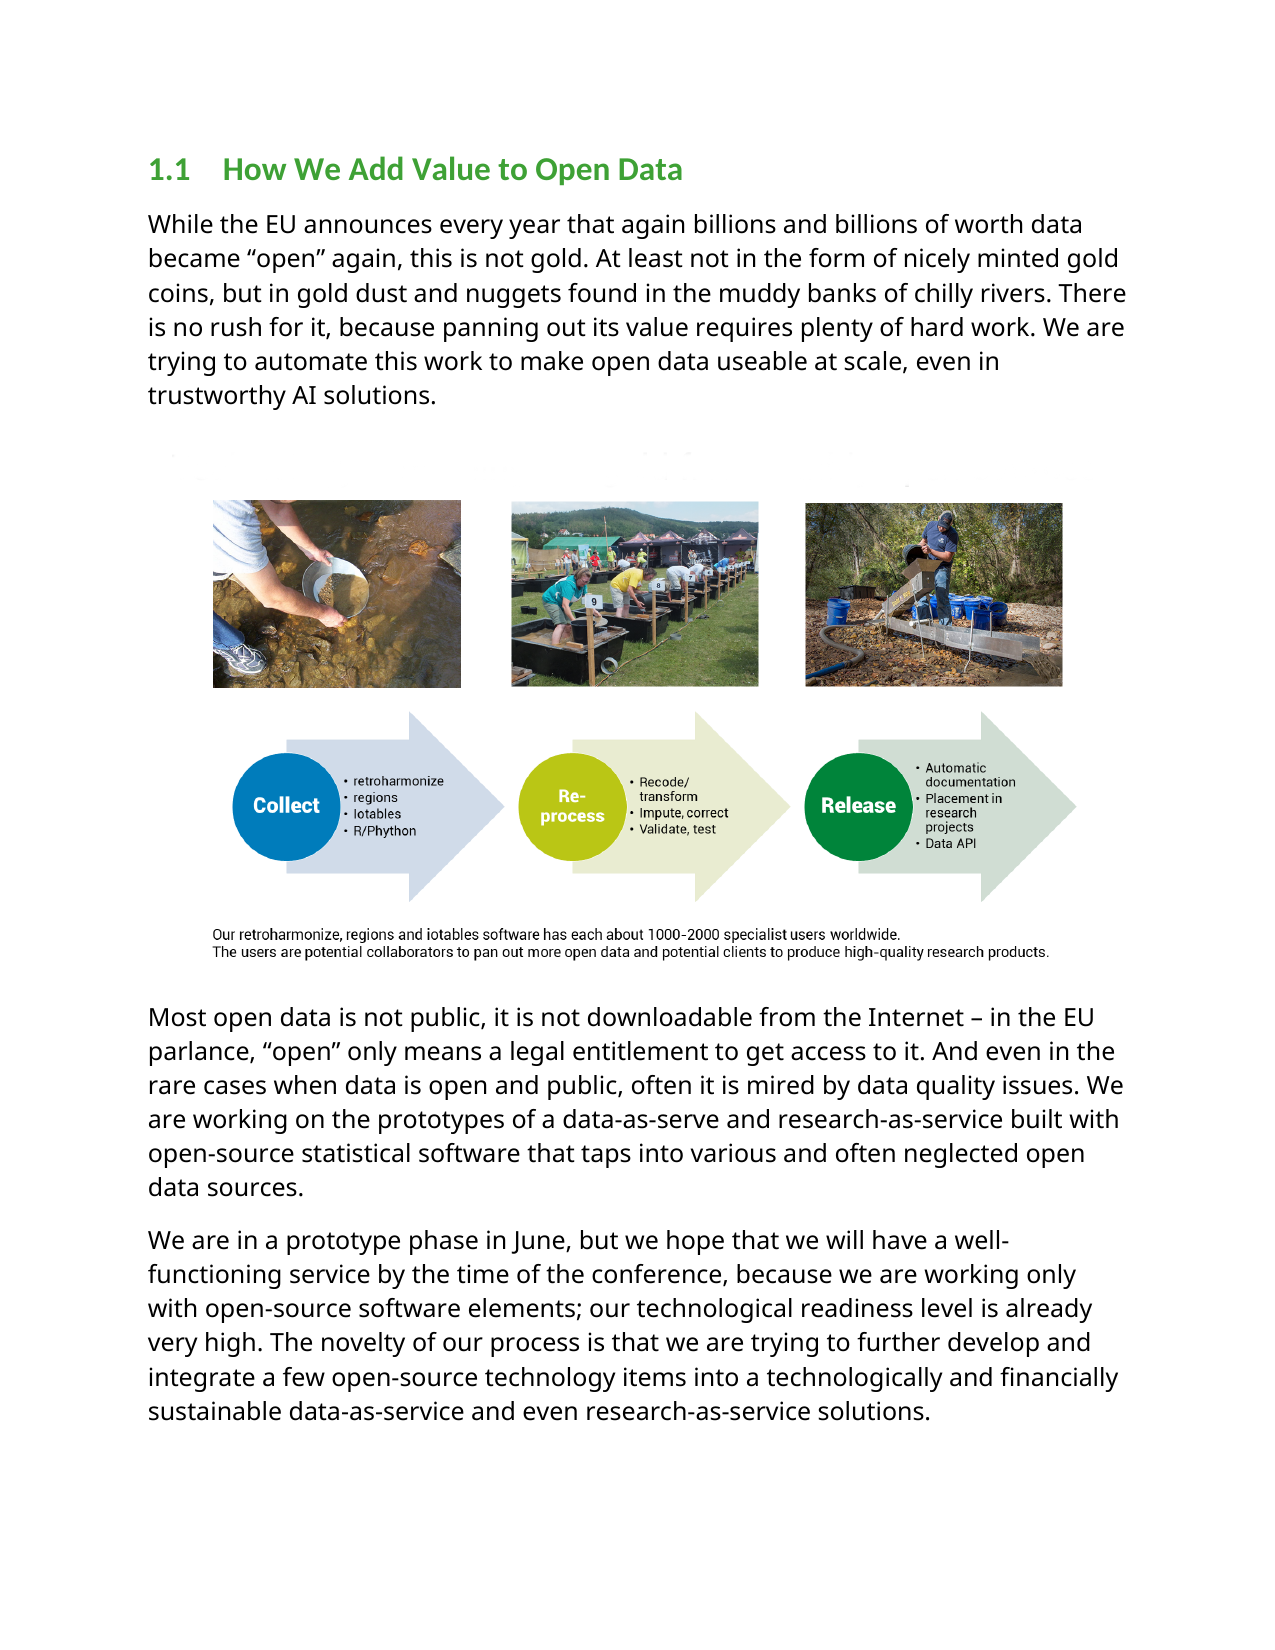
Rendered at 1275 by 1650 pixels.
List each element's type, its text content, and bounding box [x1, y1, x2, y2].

text Most open data is not public, it is not downloadable from the Internet – in the EU parlance, “open” only means a legal entitlement to get access to it. And even in the rare cases when data is open and public, often it is mired by data quality issues. We are working on the prototypes of a data-as-serve and research-as-service built with open-source statistical software that taps into various and often neglected open data sources. [148, 1000, 1127, 1204]
text We are in a prototype phase in June, but we hope that we will have a well-functioning service by the time of the conference, because we are working only with open-source software elements; our technological readiness level is already very high. The novelty of our process is that we are trying to further develop and integrate a few open-source technology items into a technologically and financially sustainable data-as-service and even research-as-service solutions. [148, 1223, 1127, 1427]
subtitle 1.1 How We Add Value to Open Data [148, 148, 1127, 188]
picture [166, 430, 1146, 981]
text While the EU announces every year that again billions and billions of worth data became “open” again, this is not gold. At least not in the form of nicely minted gold coins, but in gold dust and nuggets found in the muddy banks of chilly rivers. There is no rush for it, because panning out its value requires plenty of hard work. We are trying to automate this work to make open data useable at scale, even in trustworthy AI solutions. [148, 207, 1127, 411]
